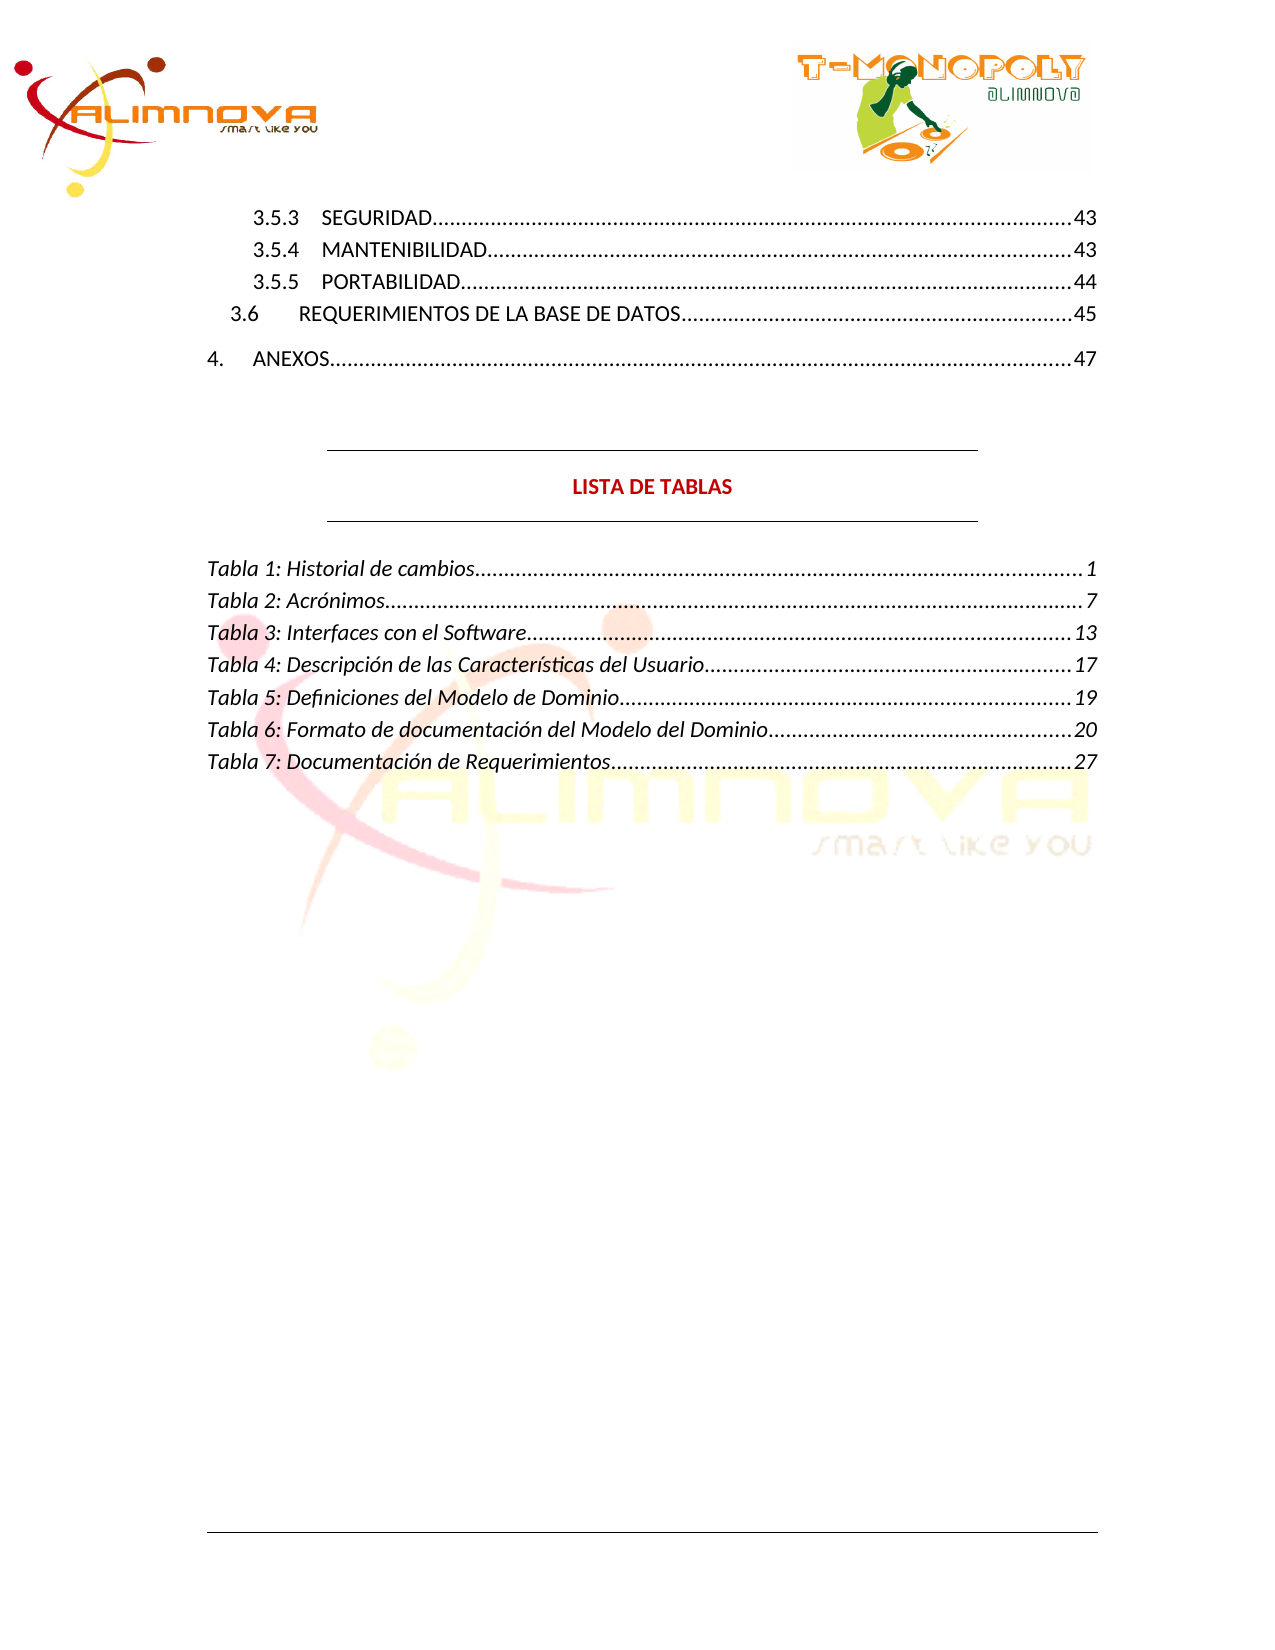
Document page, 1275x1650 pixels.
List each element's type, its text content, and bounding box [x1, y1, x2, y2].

text Tabla 2: Acrónimos 7 [207, 586, 1098, 614]
picture [792, 40, 1093, 173]
text LISTA DE TABLAS [327, 451, 978, 521]
text Tabla 5: Definiciones del Modelo de Dominio 19 [207, 683, 1098, 711]
text Tabla 7: Documentación de Requerimientos 27 [207, 747, 1098, 775]
text Tabla 1: Historial de cambios 1 [207, 554, 1098, 582]
text Tabla 4: Descripción de las Características del Usuario 17 [207, 651, 1098, 678]
picture [10, 55, 319, 199]
text Tabla 3: Interfaces con el Software 13 [207, 618, 1098, 646]
text Tabla 6: Formato de documentación del Modelo del Dominio 20 [207, 715, 1098, 743]
